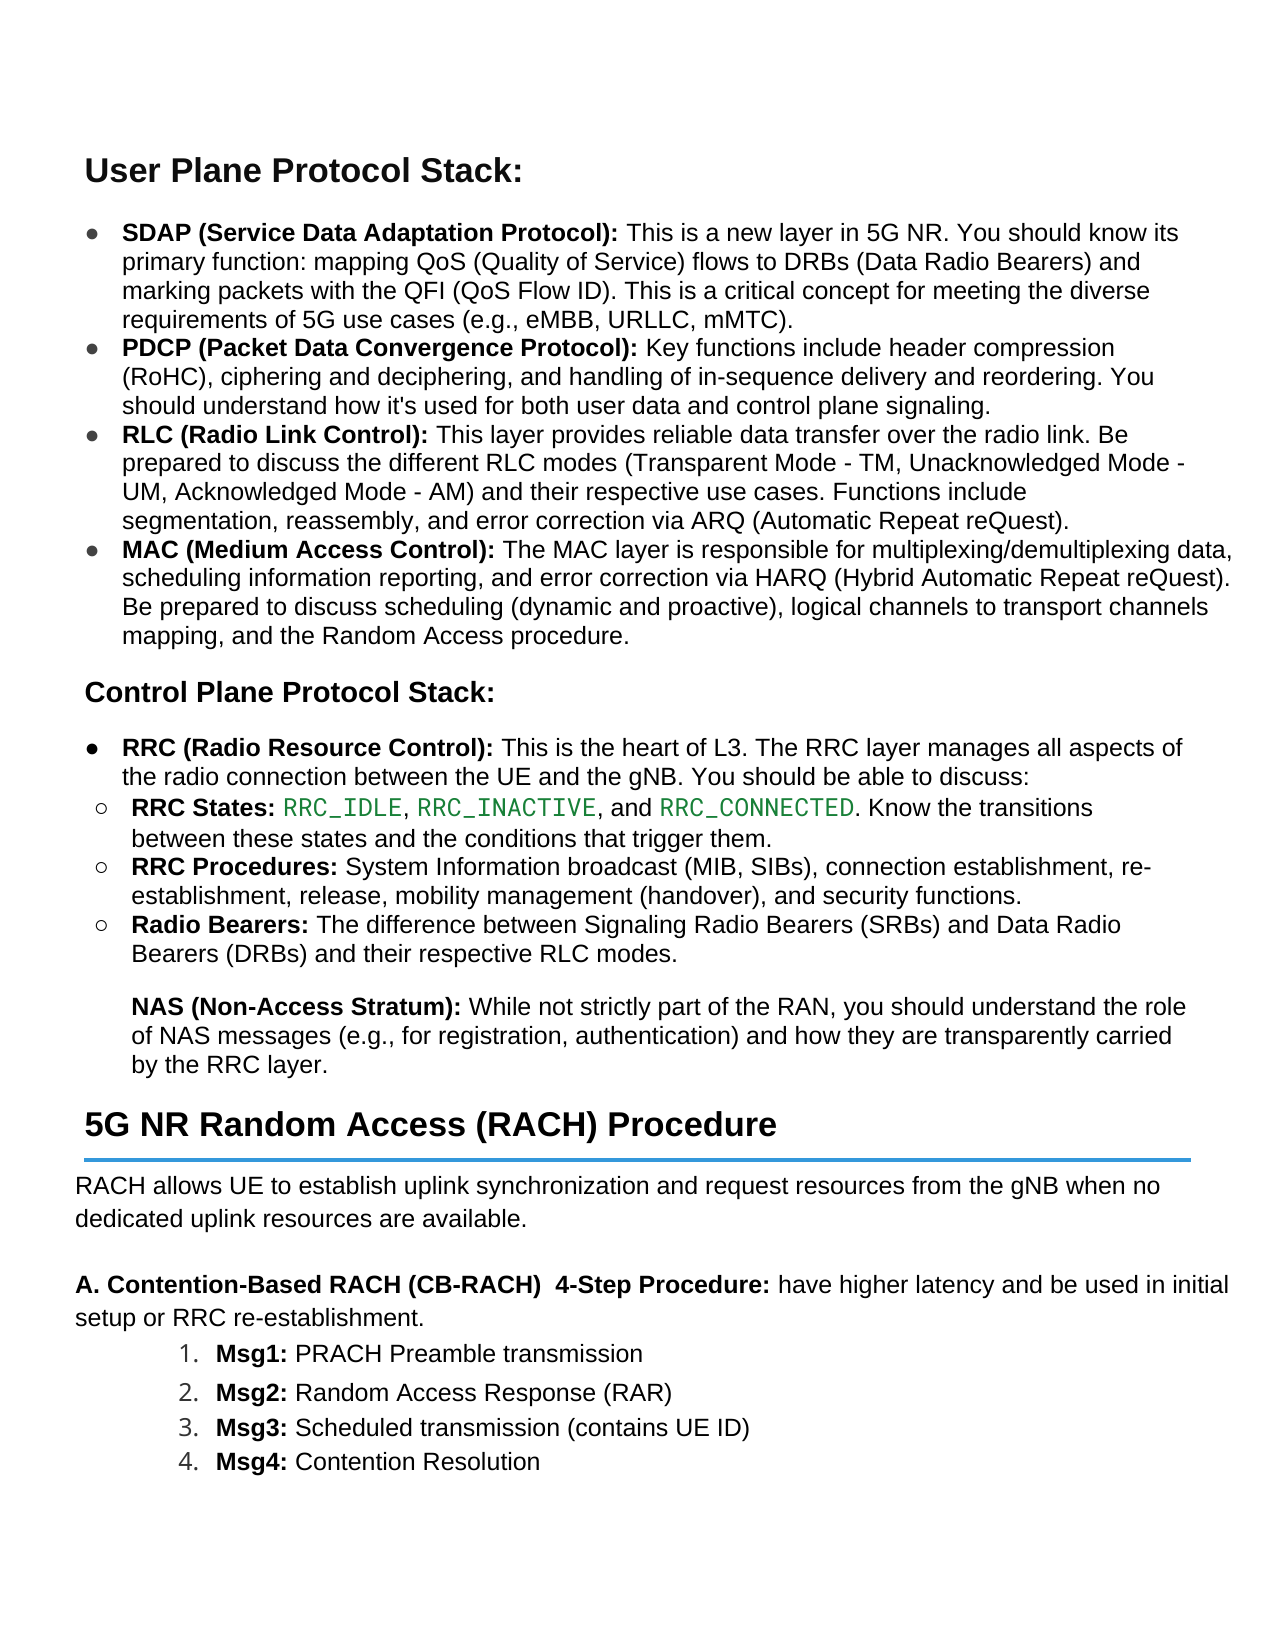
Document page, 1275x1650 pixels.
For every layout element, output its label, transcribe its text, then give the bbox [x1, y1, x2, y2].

subtitle Control Plane Protocol Stack: [84, 674, 1191, 708]
list Radio Bearers: The difference between Signaling Radio Bearers (SRBs) and Data Radio Bearers (DRBs) and their respective RLC modes. [94, 910, 1191, 967]
text RACH allows UE to establish uplink synchronization and request resources from the gNB when no dedicated uplink resources are available. [75, 1171, 1256, 1233]
list Msg1: PRACH Preamble transmission [178, 1336, 1191, 1370]
subtitle SDAP (Service Data Adaptation Protocol): This is a new layer in 5G NR. You should know its primary function: mapping QoS (Quality of Service) flows to DRBs (Data Radio Bearers) and marking packets with the QFI (QoS Flow ID). This is a critical concept for meeting the diverse requirements of 5G use cases (e.g., eMBB, URLLC, mMTC). [84, 218, 1191, 333]
list Msg3: Scheduled transmission (contains UE ID) [178, 1409, 1191, 1443]
subtitle 5G NR Random Access (RACH) Procedure [84, 1104, 1191, 1158]
text NAS (Non-Access Stratum): While not strictly part of the RAN, you should understand the role of NAS messages (e.g., for registration, authentication) and how they are transparently carried by the RRC layer. [131, 992, 1191, 1079]
list Msg2: Random Access Response (RAR) [178, 1375, 1191, 1409]
subtitle PDCP (Packet Data Convergence Protocol): Key functions include header compression (RoHC), ciphering and deciphering, and handling of in-sequence delivery and reordering. You should understand how it's used for both user data and control plane signaling. [84, 333, 1191, 419]
list Msg4: Contention Resolution [178, 1443, 1191, 1477]
list RRC (Radio Resource Control): This is the heart of L3. The RRC layer manages all aspects of the radio connection between the UE and the gNB. You should be able to discuss: [84, 733, 1191, 791]
list RRC Procedures: System Information broadcast (MIB, SIBs), connection establishment, re-establishment, release, mobility management (handover), and security functions. [94, 852, 1191, 910]
subtitle User Plane Protocol Stack: [84, 150, 1191, 189]
subtitle MAC (Medium Access Control): The MAC layer is responsible for multiplexing/demultiplexing data, scheduling information reporting, and error correction via HARQ (Hybrid Automatic Repeat reQuest). Be prepared to discuss scheduling (dynamic and proactive), logical channels to transport channels mapping, and the Random Access procedure. [84, 534, 1256, 649]
subtitle RLC (Radio Link Control): This layer provides reliable data transfer over the radio link. Be prepared to discuss the different RLC modes (Transparent Mode - TM, Unacknowledged Mode - UM, Acknowledged Mode - AM) and their respective use cases. Functions include segmentation, reassembly, and error correction via ARQ (Automatic Repeat reQuest). [84, 419, 1191, 534]
list RRC States: RRC_IDLE, RRC_INACTIVE, and RRC_CONNECTED. Know the transitions between these states and the conditions that trigger them. [94, 791, 1191, 852]
text A. Contention-Based RACH (CB-RACH) 4-Step Procedure: have higher latency and be used in initial setup or RRC re-establishment. [75, 1270, 1256, 1332]
